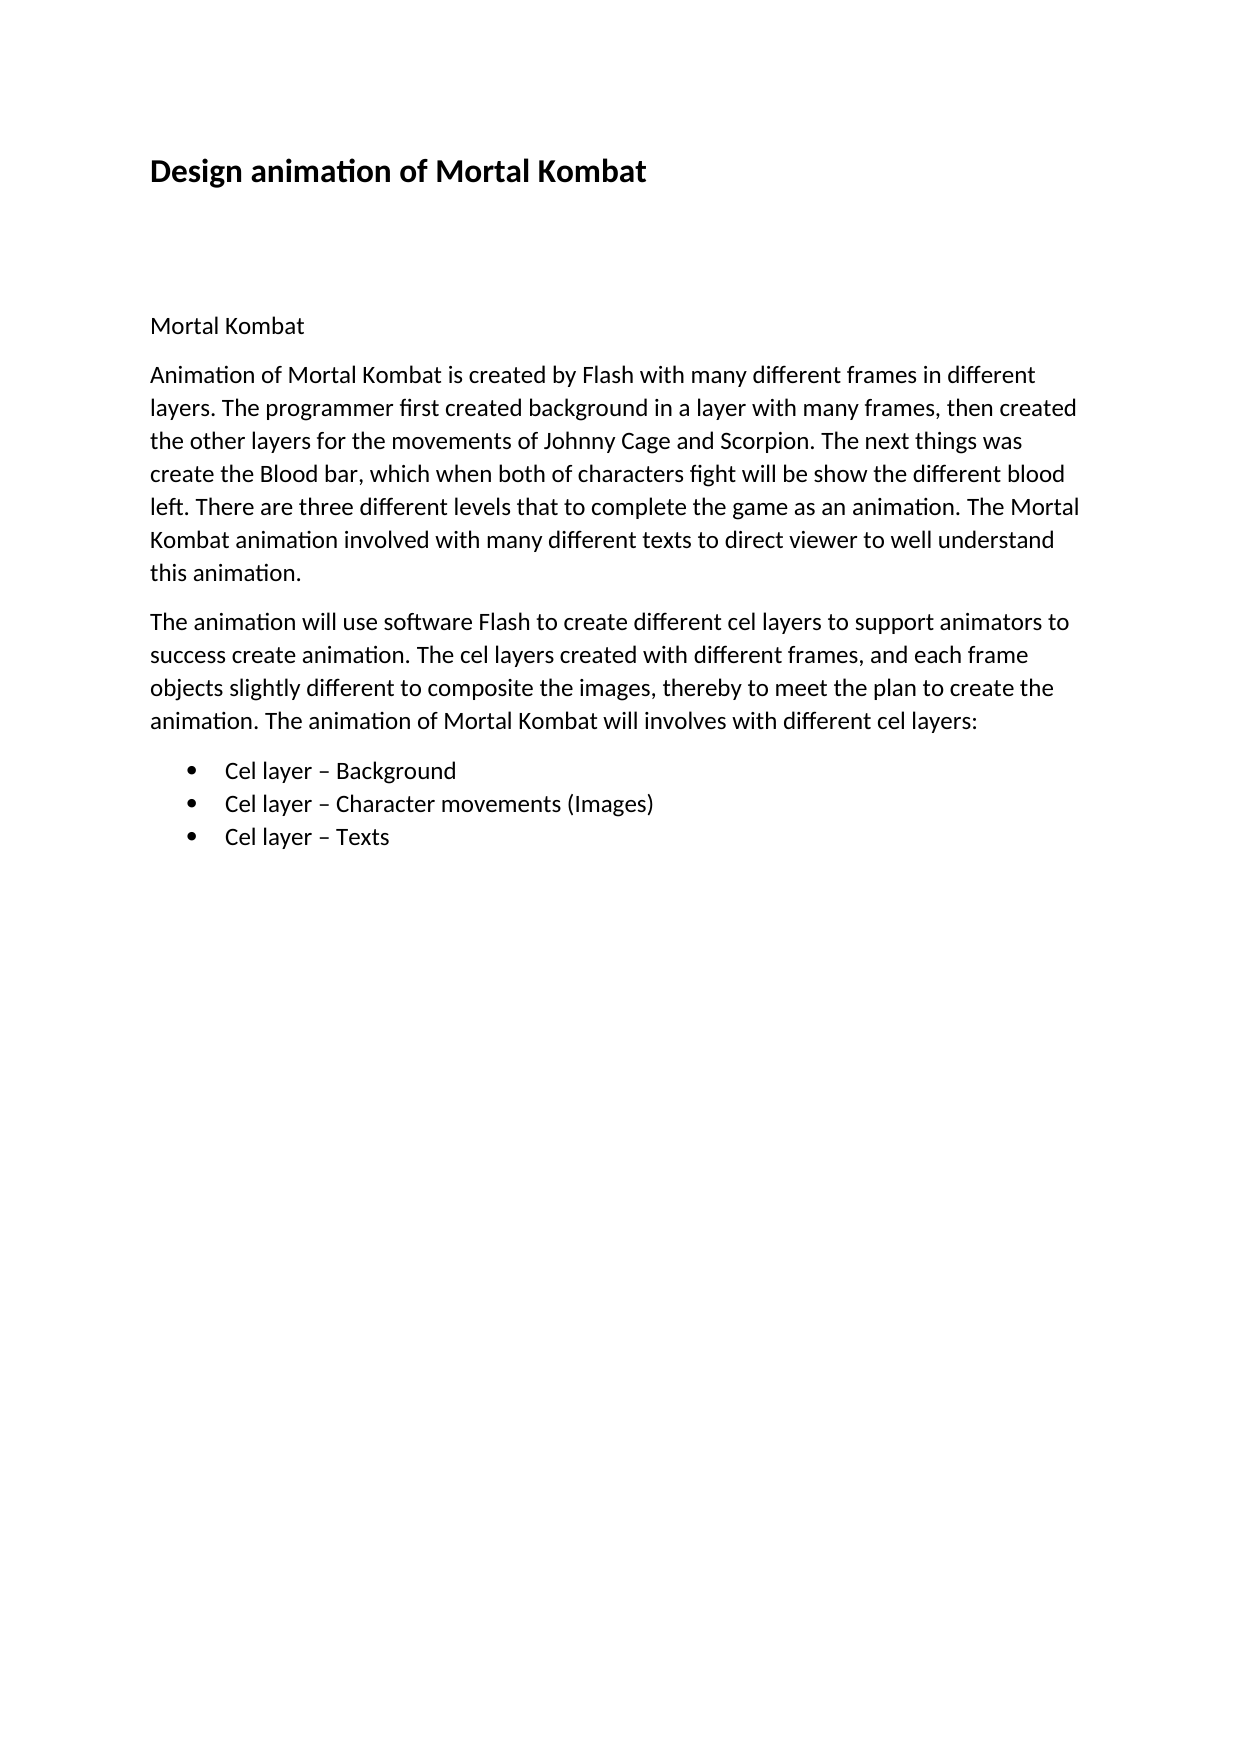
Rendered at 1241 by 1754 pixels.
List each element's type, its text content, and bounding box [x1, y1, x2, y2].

list Cel layer – Texts [187, 821, 1090, 851]
text The animation will use software Flash to create different cel layers to support animators to success create animation. The cel layers created with different frames, and each frame objects slightly different to composite the images, thereby to meet the plan to create the animation. The animation of Mortal Kombat will involves with different cel layers: [150, 606, 1090, 736]
text Design animation of Mortal Kombat [150, 150, 1090, 191]
list Cel layer – Character movements (Images) [187, 788, 1090, 818]
text Mortal Kombat [150, 310, 1090, 340]
text Animation of Mortal Kombat is created by Flash with many different frames in different layers. The programmer first created background in a layer with many frames, then created the other layers for the movements of Johnny Cage and Scorpion. The next things was create the Blood bar, which when both of characters fight will be show the different blood left. There are three different levels that to complete the game as an animation. The Mortal Kombat animation involved with many different texts to direct viewer to well understand this animation. [150, 359, 1090, 587]
list Cel layer – Background [187, 755, 1090, 785]
